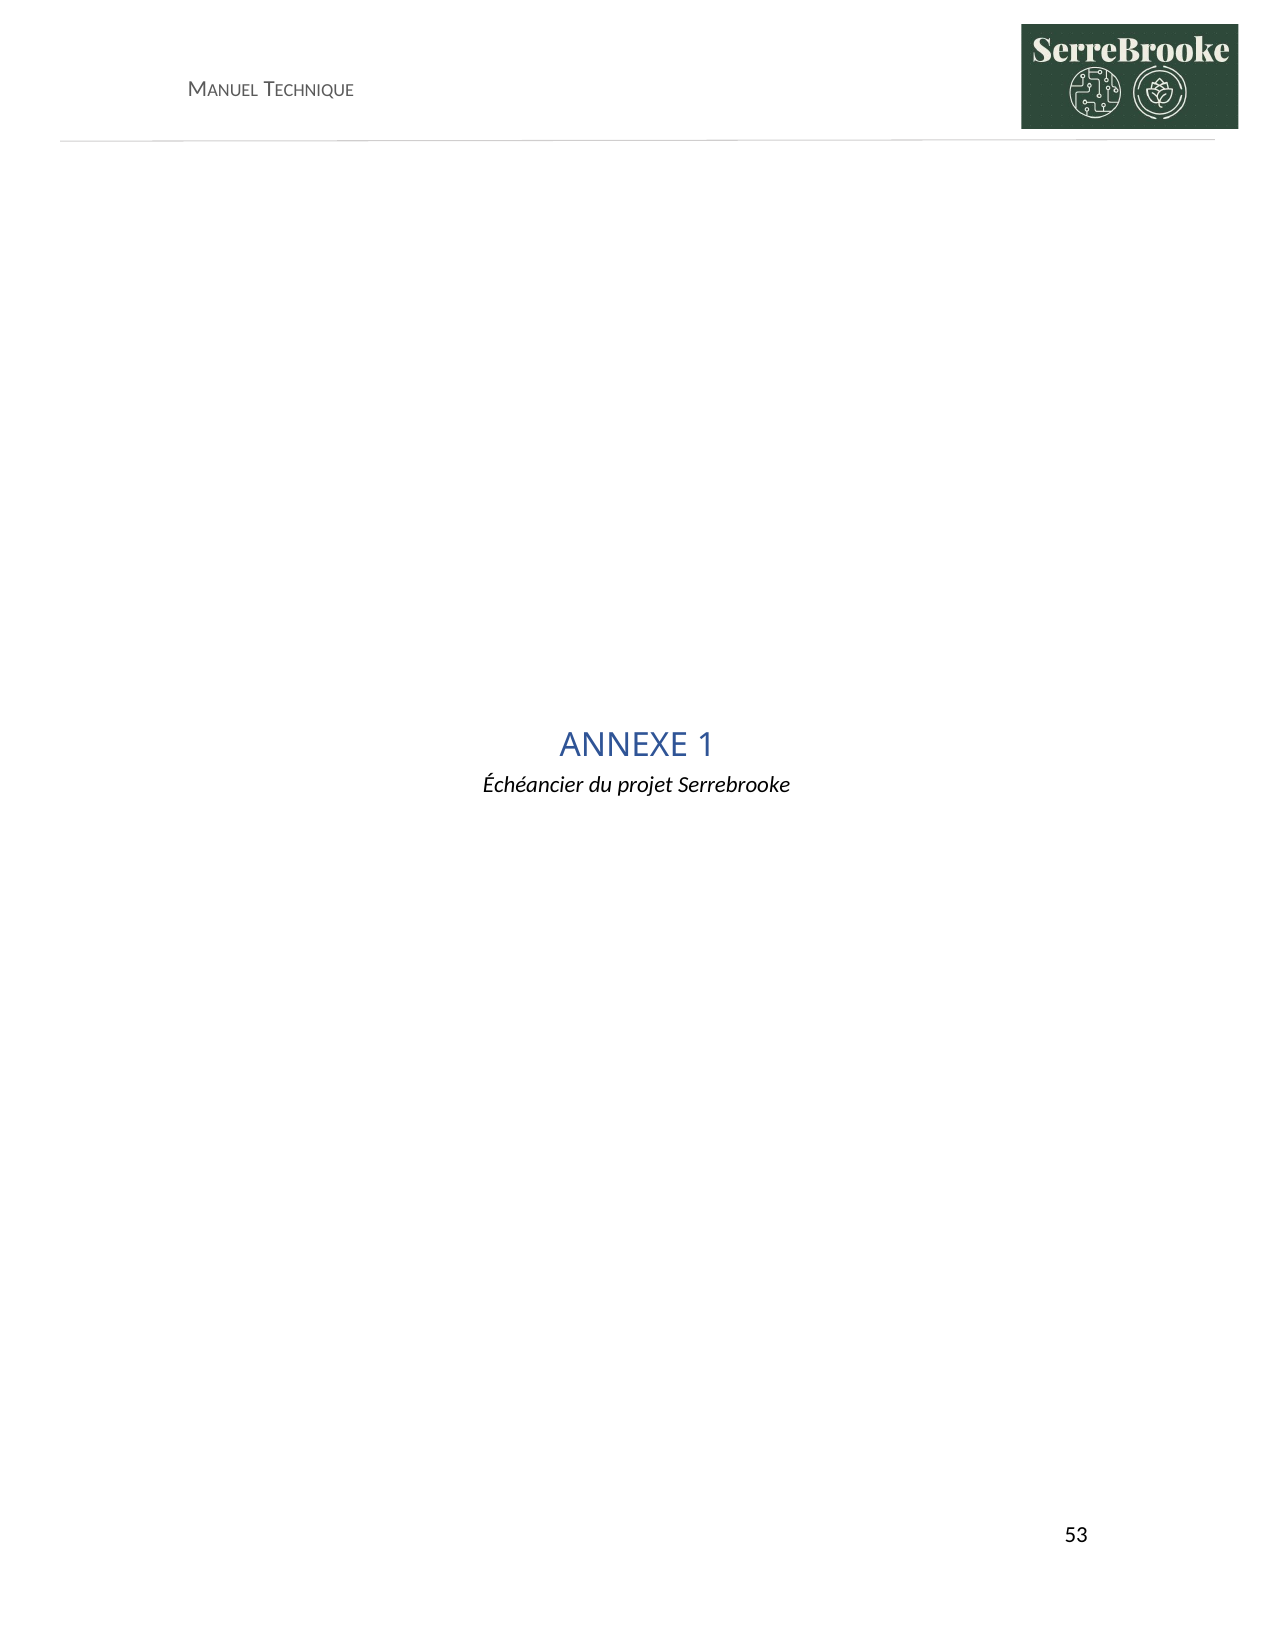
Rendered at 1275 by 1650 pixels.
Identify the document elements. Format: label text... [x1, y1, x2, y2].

picture [1021, 24, 1239, 129]
subtitle ANNEXE 1 [187, 721, 1087, 766]
text Échéancier du projet Serrebrooke [187, 770, 1087, 798]
